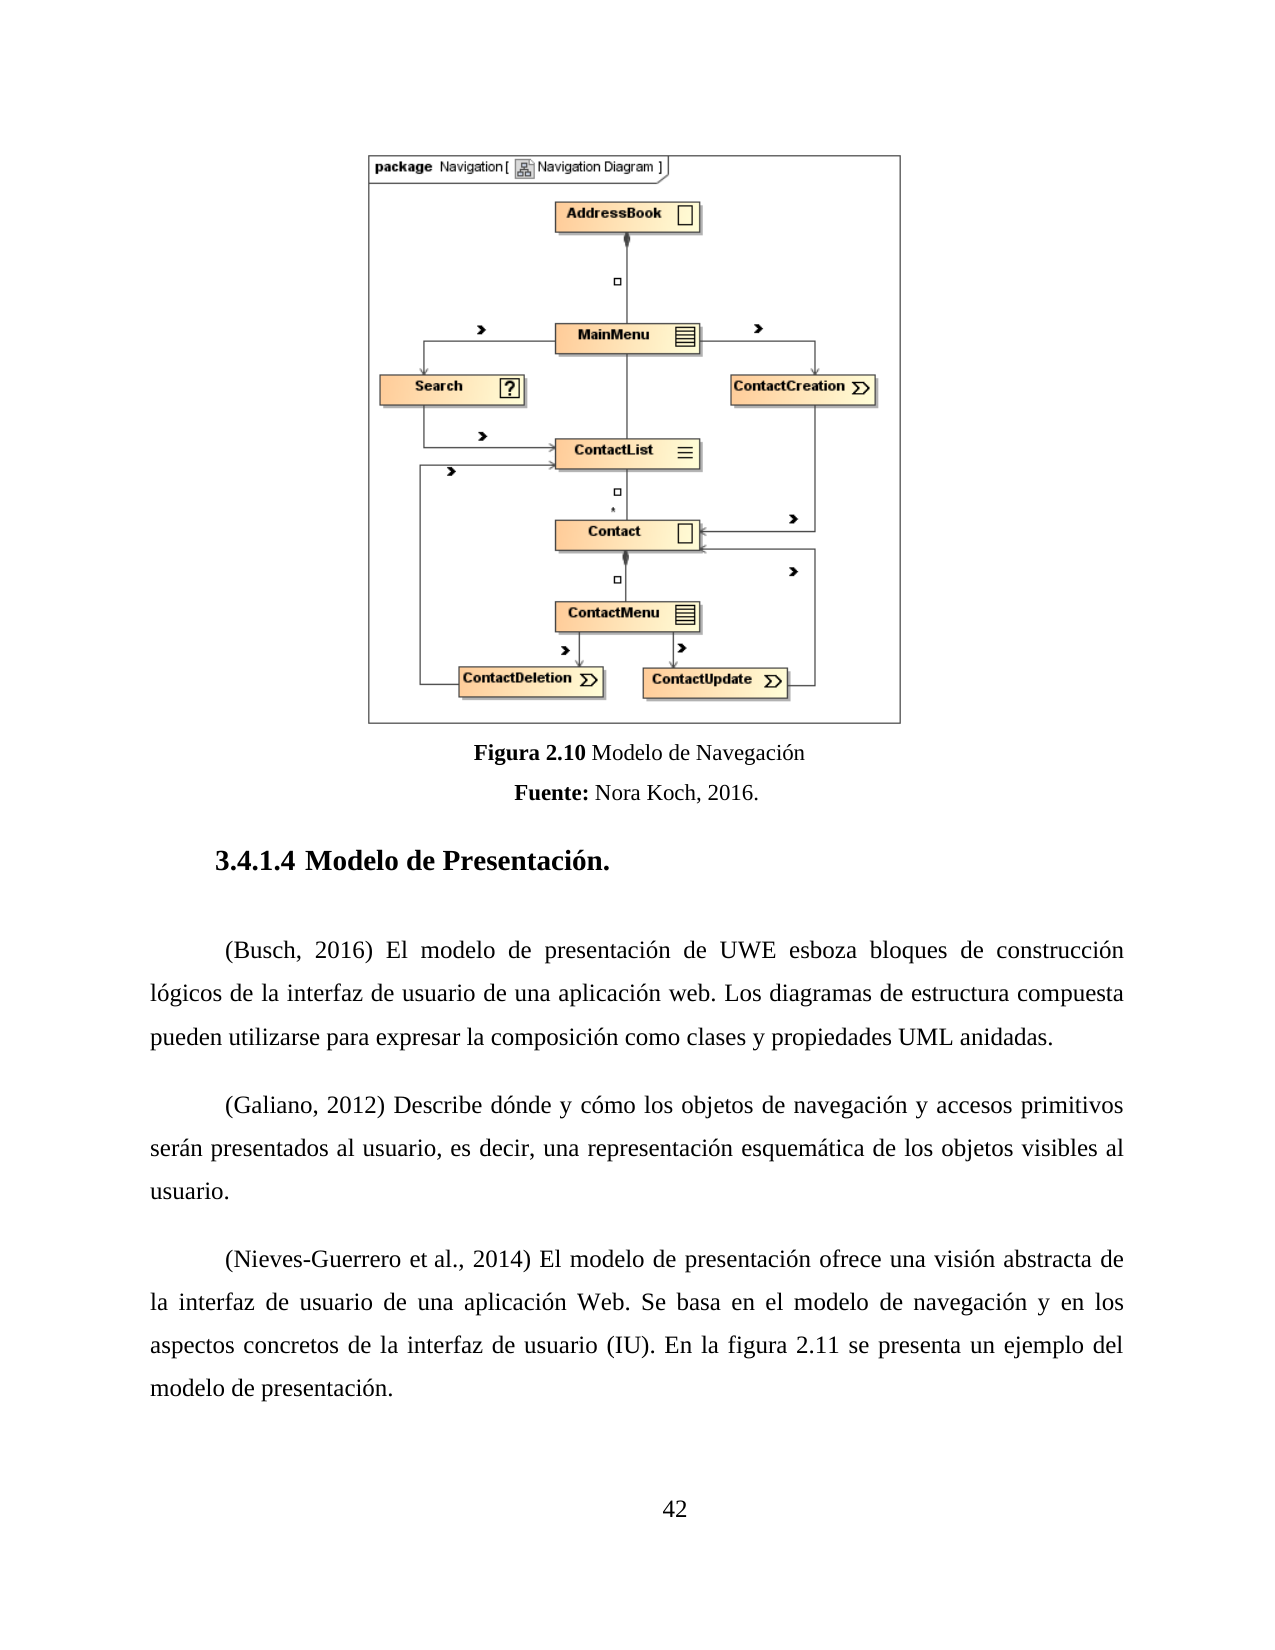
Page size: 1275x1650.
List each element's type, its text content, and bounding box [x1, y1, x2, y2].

text (Busch, 2016) El modelo de presentación de UWE esboza bloques de construcción lógicos de la interfaz de usuario de una aplicación web. Los diagramas de estructura compuesta pueden utilizarse para expresar la composición como clases y propiedades UML anidadas. [150, 935, 1125, 1050]
picture [362, 149, 911, 181]
text (Galiano, 2012) Describe dónde y cómo los objetos de navegación y accesos primitivos serán presentados al usuario, es decir, una representación esquemática de los objetos visibles al usuario. [150, 1090, 1125, 1205]
text (Nieves-Guerrero et al., 2014) El modelo de presentación ofrece una visión abstracta de la interfaz de usuario de una aplicación Web. Se basa en el modelo de navegación y en los aspectos concretos de la interfaz de usuario (IU). En la figura 2.11 se presenta un ejemplo del modelo de presentación. [150, 1244, 1125, 1402]
subtitle Modelo de Presentación. [150, 181, 1125, 877]
